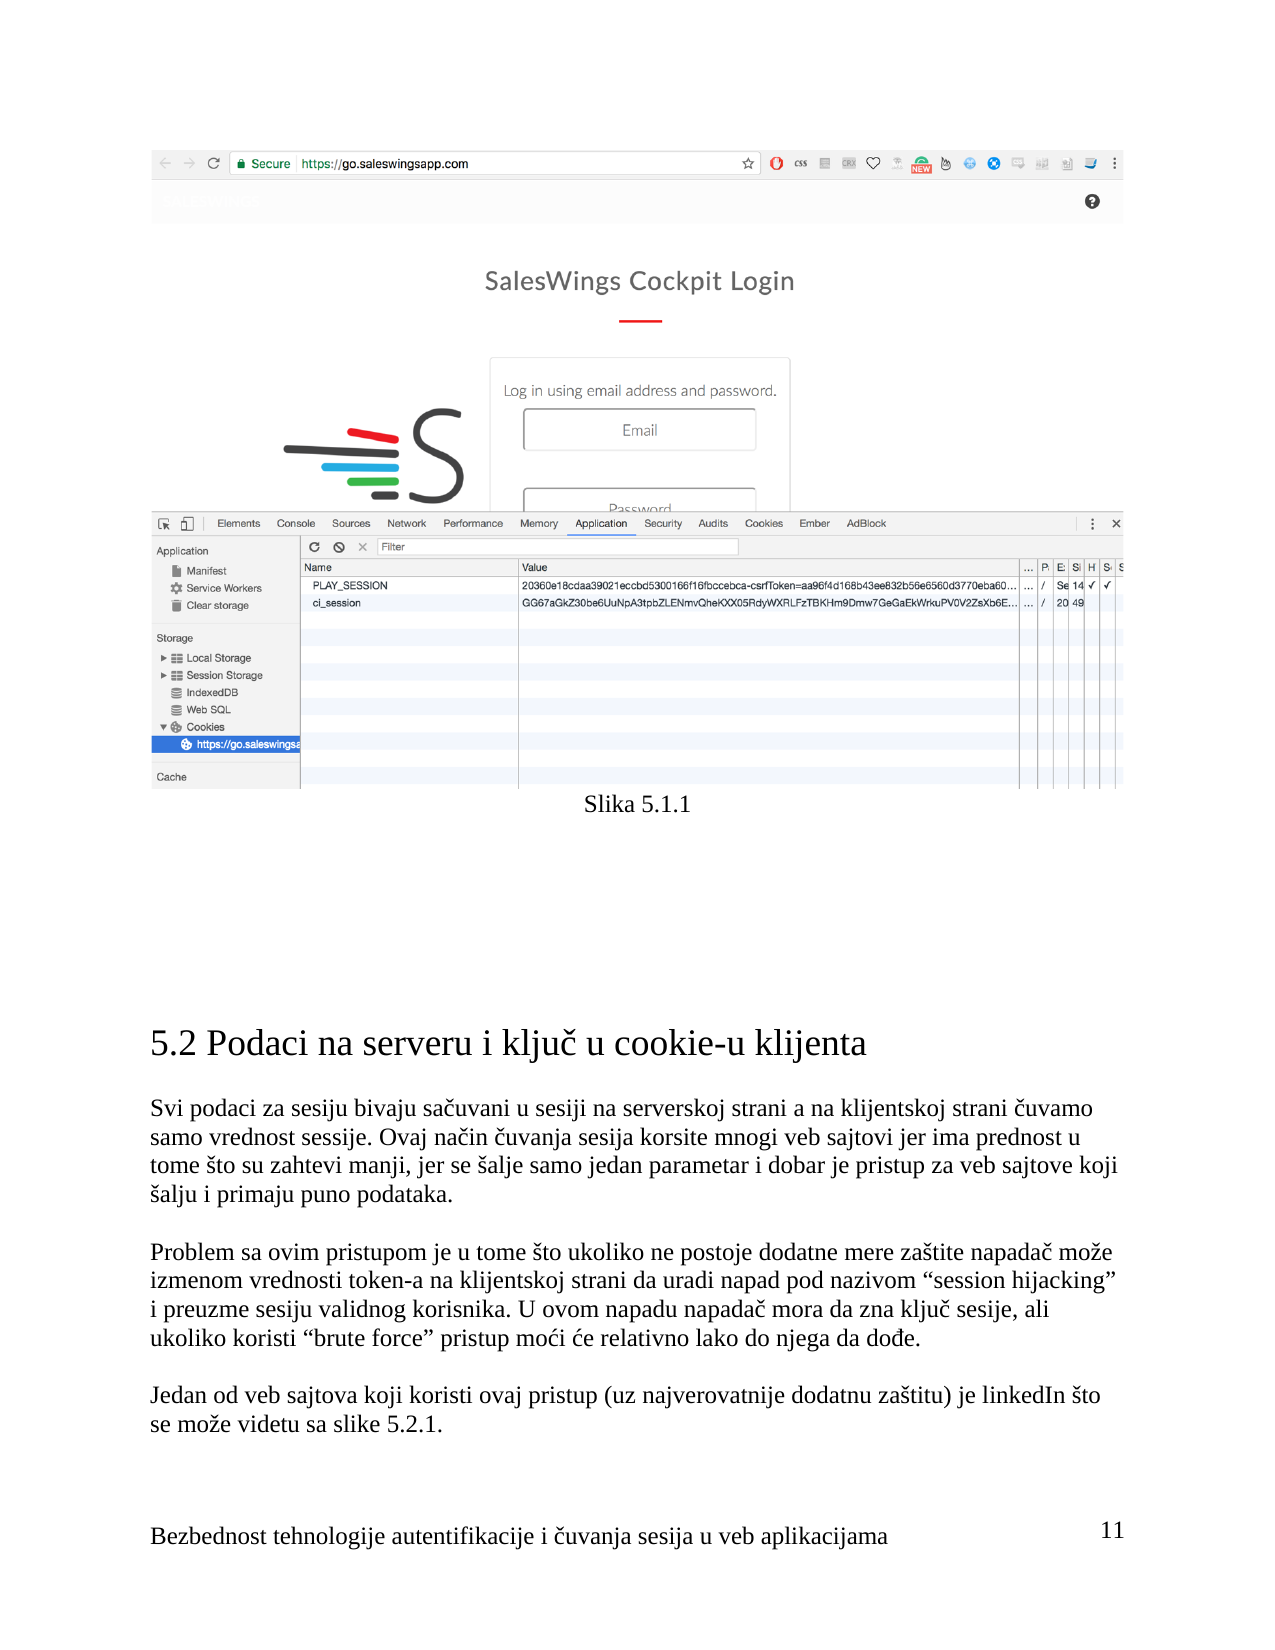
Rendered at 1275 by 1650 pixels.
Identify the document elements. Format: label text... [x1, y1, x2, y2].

subtitle 5.2 Podaci na serveru i ključ u cookie-u klijenta [150, 1021, 1125, 1064]
text Svi podaci za sesiju bivaju sačuvani u sesiji na serverskoj strani a na klijentskoj strani čuvamo samo vrednost sessije. Ovaj način čuvanja sesija korsite mnogi veb sajtovi jer ima prednost u tome što su zahtevi manji, jer se šalje samo jedan parametar i dobar je pristup za veb sajtove koji šalju i primaju puno podataka. [150, 1093, 1125, 1208]
picture [151, 150, 1124, 789]
text Slika 5.1.1 [150, 789, 1125, 818]
text Problem sa ovim pristupom je u tome što ukoliko ne postoje dodatne mere zaštite napadač može izmenom vrednosti token-a na klijentskoj strani da uradi napad pod nazivom “session hijacking” i preuzme sesiju validnog korisnika. U ovom napadu napadač mora da zna ključ sesije, ali ukoliko koristi “brute force” pristup moći će relativno lako do njega da dođe. Jedan od veb sajtova koji koristi ovaj pristup (uz najverovatnije dodatnu zaštitu) je linkedIn što se može videtu sa slike 5.2.1. [150, 1237, 1125, 1438]
